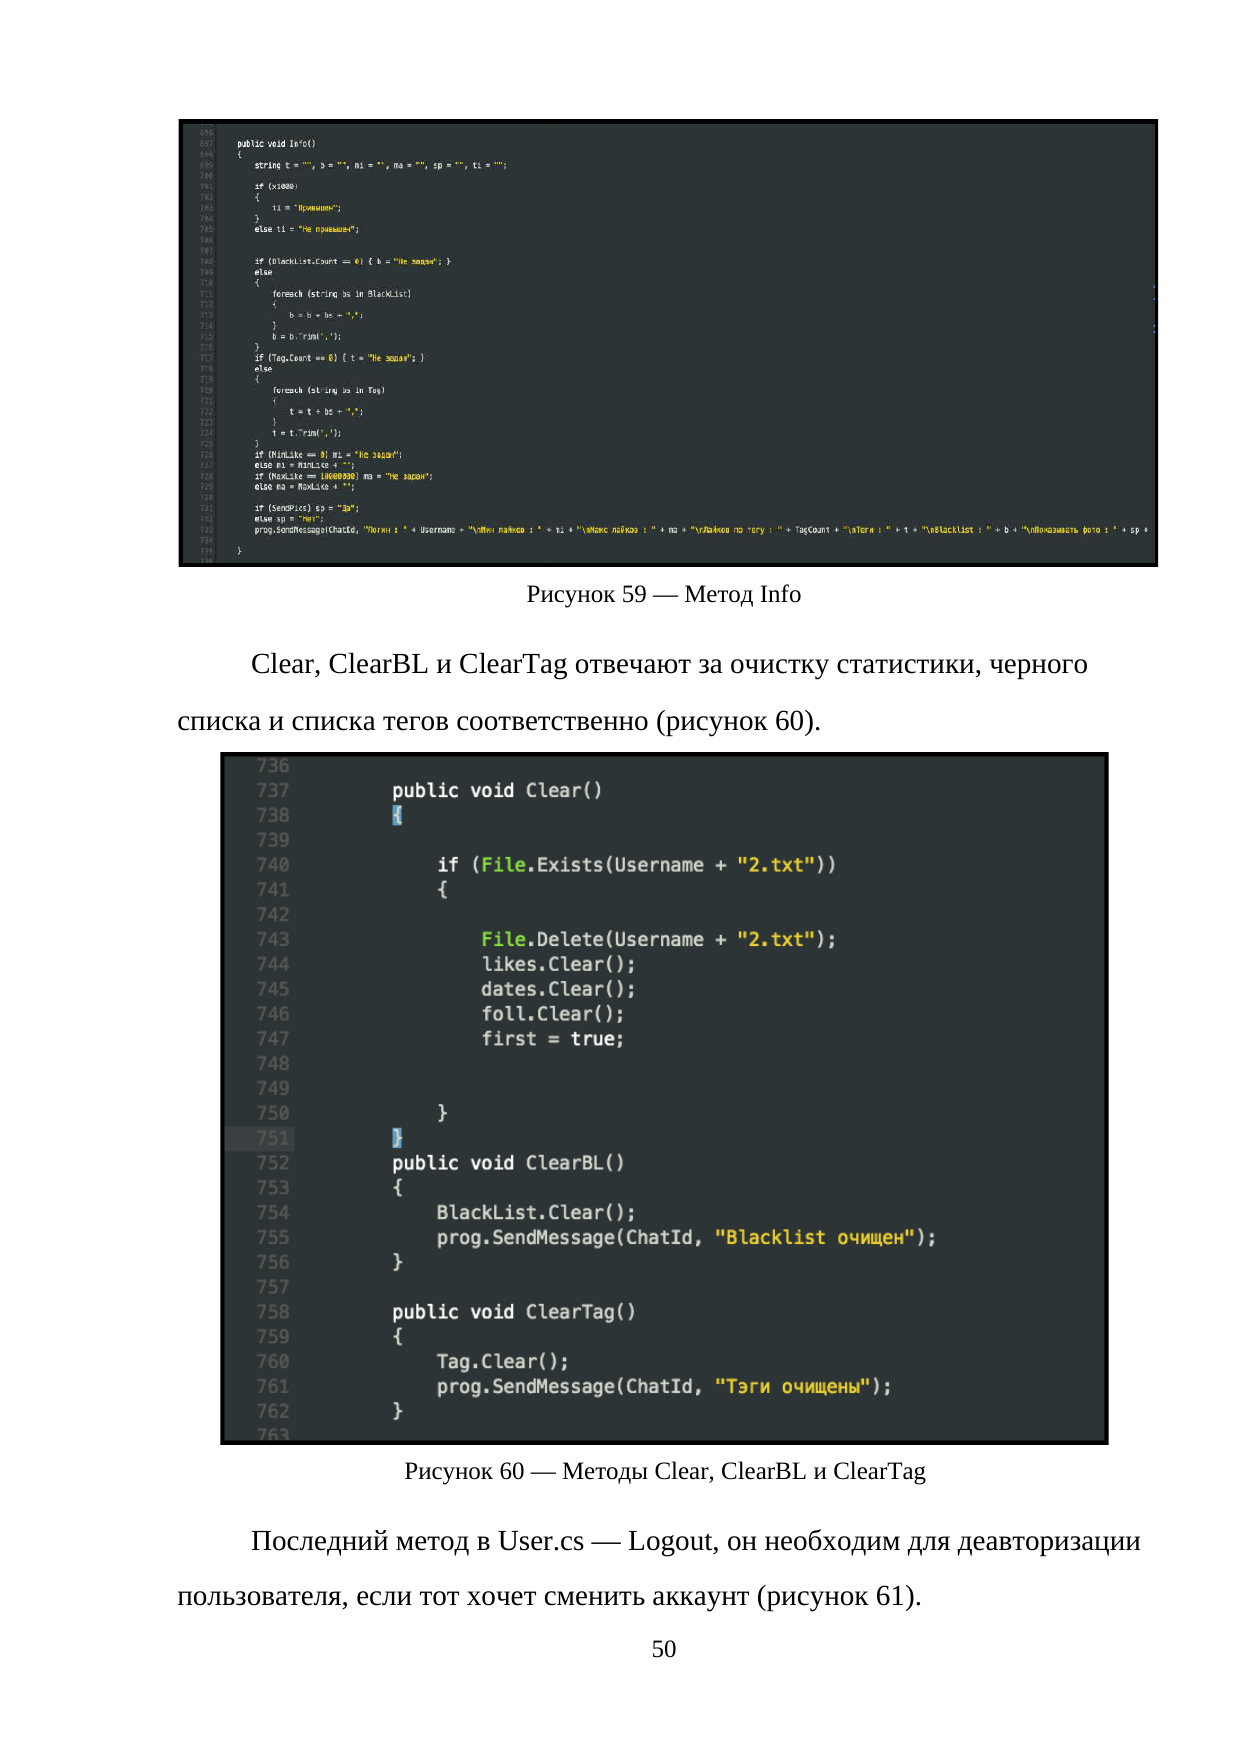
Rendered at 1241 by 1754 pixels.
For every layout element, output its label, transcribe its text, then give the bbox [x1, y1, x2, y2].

picture [178, 119, 1159, 567]
text Последний метод в User.cs — Logout, он необходим для деавторизации пользователя, если тот хочет сменить аккаунт (рисунок 61). [177, 1523, 1153, 1612]
text Рисунок 59 — Метод Info [150, 579, 1178, 608]
text 50 [150, 1634, 1178, 1662]
text Рисунок 60 — Методы Clear, ClearBL и ClearTag [404, 1456, 1153, 1484]
text Clear, ClearBL и ClearTag отвечают за очистку статистики, черного списка и списка тегов соответственно (рисунок 60). [177, 647, 1151, 736]
picture [220, 752, 1109, 1445]
